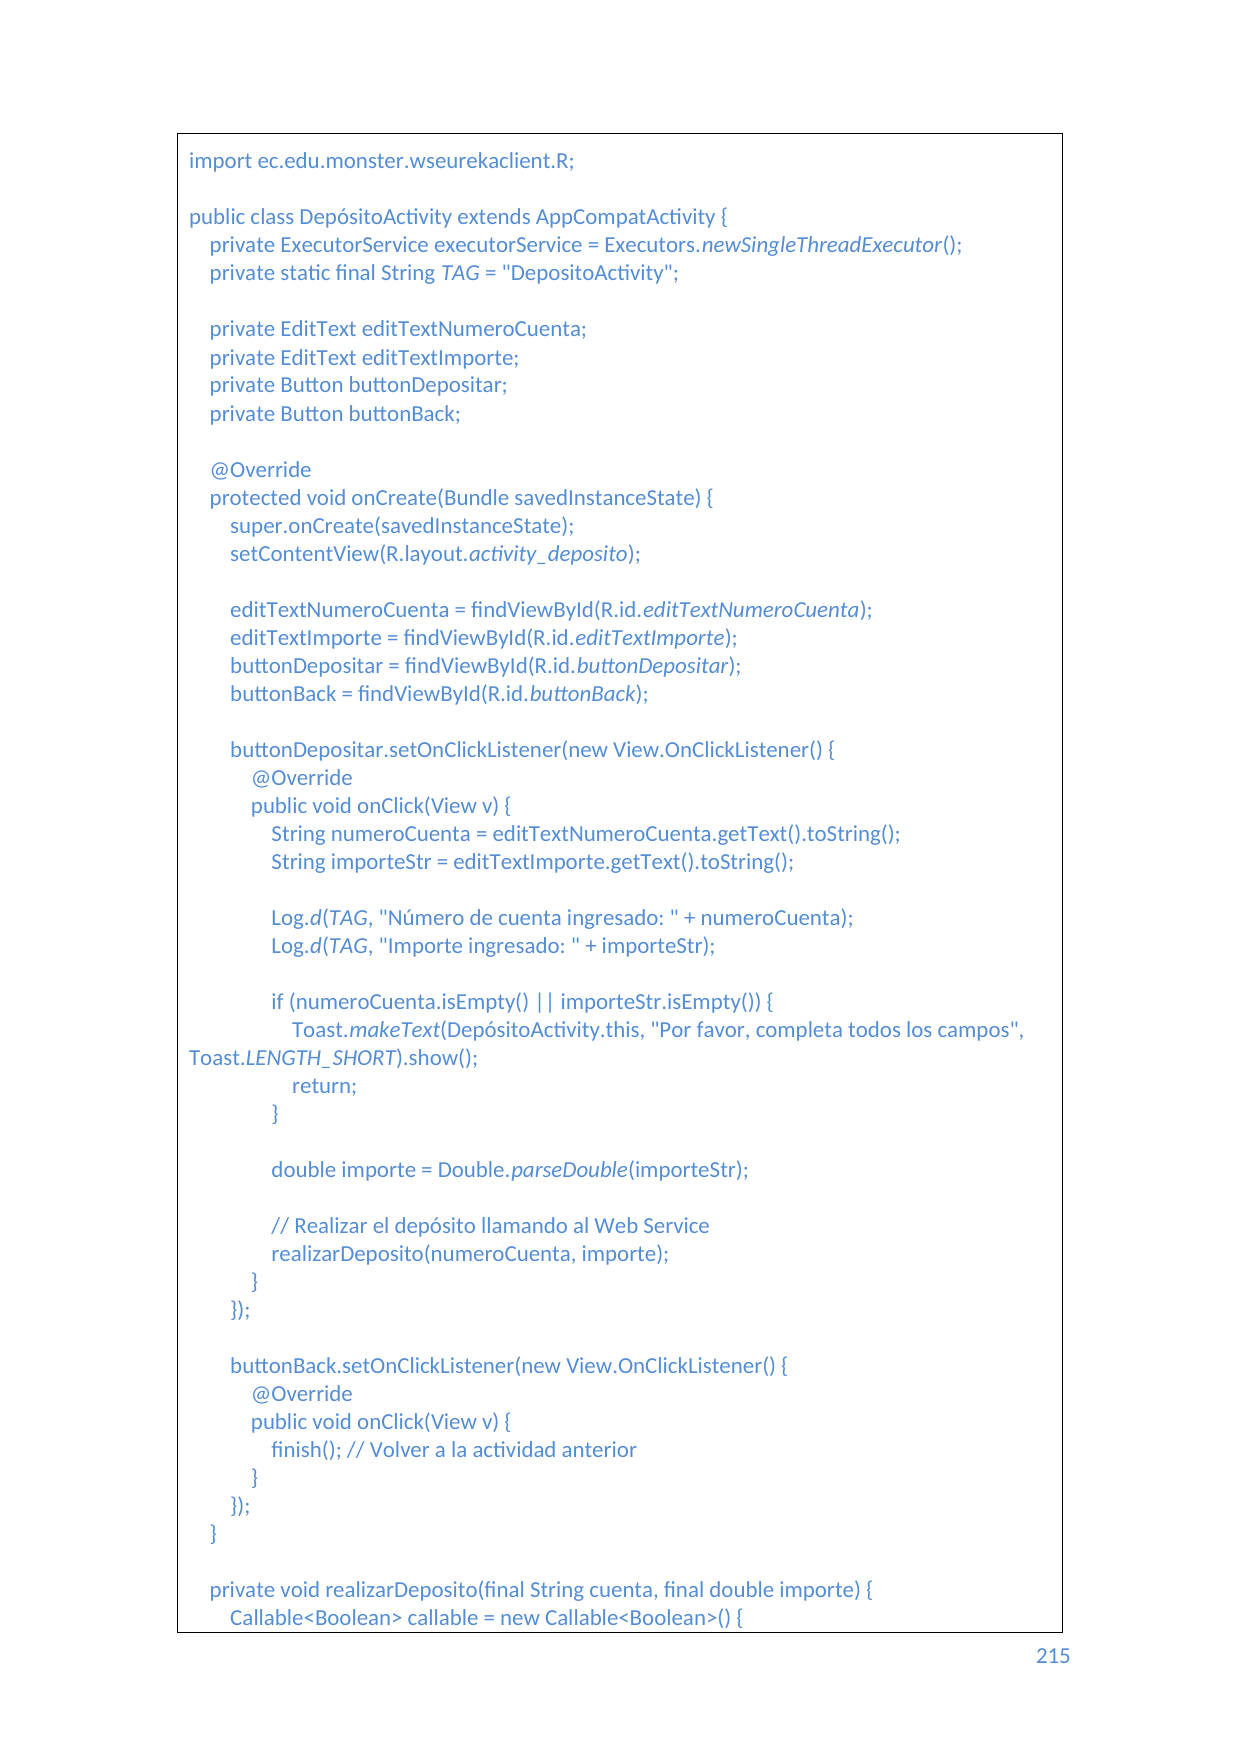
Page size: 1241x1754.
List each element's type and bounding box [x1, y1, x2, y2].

table_header [178, 134, 1062, 1632]
